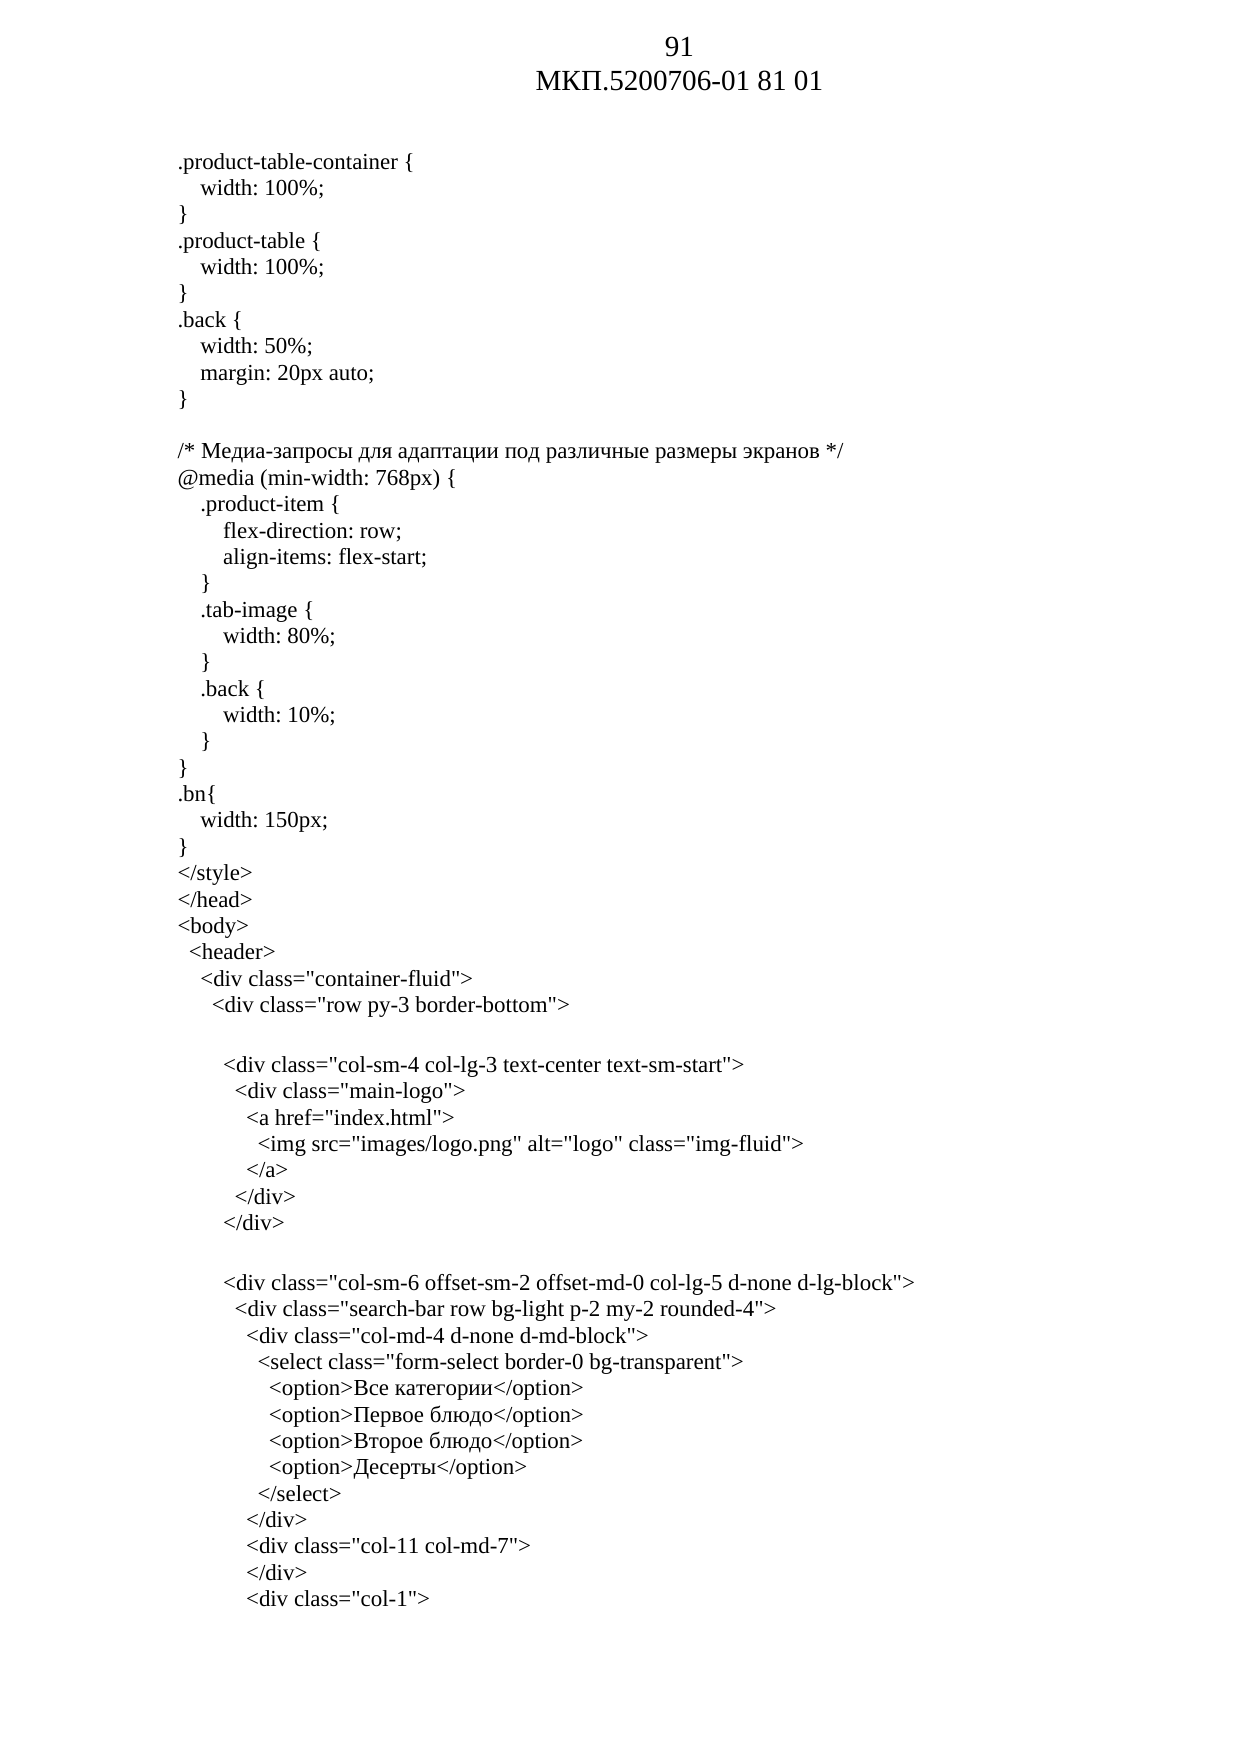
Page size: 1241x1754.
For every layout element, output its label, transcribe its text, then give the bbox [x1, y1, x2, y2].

text width: 50%; [177, 332, 1181, 358]
text </a> [177, 1156, 1181, 1183]
text align-items: flex-start; [177, 543, 1181, 569]
text <div class="main-logo"> [177, 1077, 1181, 1104]
text <div class="container-fluid"> [177, 965, 1181, 991]
text } [177, 569, 1181, 596]
text @media (min-width: 768px) { [177, 464, 1181, 490]
text </head> [177, 886, 1181, 912]
text <div class="search-bar row bg-light p-2 my-2 rounded-4"> [177, 1295, 1181, 1322]
text <div class="col-sm-4 col-lg-3 text-center text-sm-start"> [177, 1051, 1181, 1077]
text width: 80%; [177, 622, 1181, 648]
text } [177, 833, 1181, 859]
text } [177, 385, 1181, 411]
text } [177, 200, 1181, 227]
text <a href="index.html"> [177, 1104, 1181, 1130]
text <header> [177, 938, 1181, 965]
text <body> [177, 912, 1181, 938]
text <option>Второе блюдо</option> [177, 1427, 1181, 1453]
text .back { [177, 306, 1181, 332]
text </div> [177, 1183, 1181, 1209]
text width: 100%; [177, 253, 1181, 279]
text <div class="col-md-4 d-none d-md-block"> [177, 1322, 1181, 1348]
text <div class="col-sm-6 offset-sm-2 offset-md-0 col-lg-5 d-none d-lg-block"> [177, 1269, 1181, 1295]
text <img src="images/logo.png" alt="logo" class="img-fluid"> [177, 1130, 1181, 1156]
text .back { [177, 675, 1181, 701]
text <div class="col-11 col-md-7"> [177, 1532, 1181, 1559]
text </div> [177, 1559, 1181, 1585]
text .product-item { [177, 490, 1181, 517]
text width: 150px; [177, 807, 1181, 833]
text </style> [177, 859, 1181, 886]
text flex-direction: row; [177, 517, 1181, 543]
text <select class="form-select border-0 bg-transparent"> [177, 1348, 1181, 1374]
text <option>Все категории</option> [177, 1374, 1181, 1401]
text width: 100%; [177, 174, 1181, 200]
text margin: 20px auto; [177, 358, 1181, 385]
text } [177, 279, 1181, 306]
text <div class="row py-3 border-bottom"> [177, 991, 1181, 1017]
text <div class="col-1"> [177, 1585, 1181, 1612]
text </select> [177, 1480, 1181, 1506]
text } [177, 648, 1181, 675]
text <option>Десерты</option> [177, 1453, 1181, 1480]
text } [177, 727, 1181, 754]
text width: 10%; [177, 701, 1181, 727]
text .product-table { [177, 227, 1181, 253]
text .tab-image { [177, 596, 1181, 622]
text /* Медиа-запросы для адаптации под различные размеры экранов */ [177, 438, 1181, 464]
text <option>Первое блюдо</option> [177, 1401, 1181, 1427]
text </div> [177, 1209, 1181, 1235]
text </div> [177, 1506, 1181, 1532]
text } [177, 754, 1181, 780]
text .product-table-container { [177, 148, 1181, 174]
text .bn{ [177, 780, 1181, 807]
